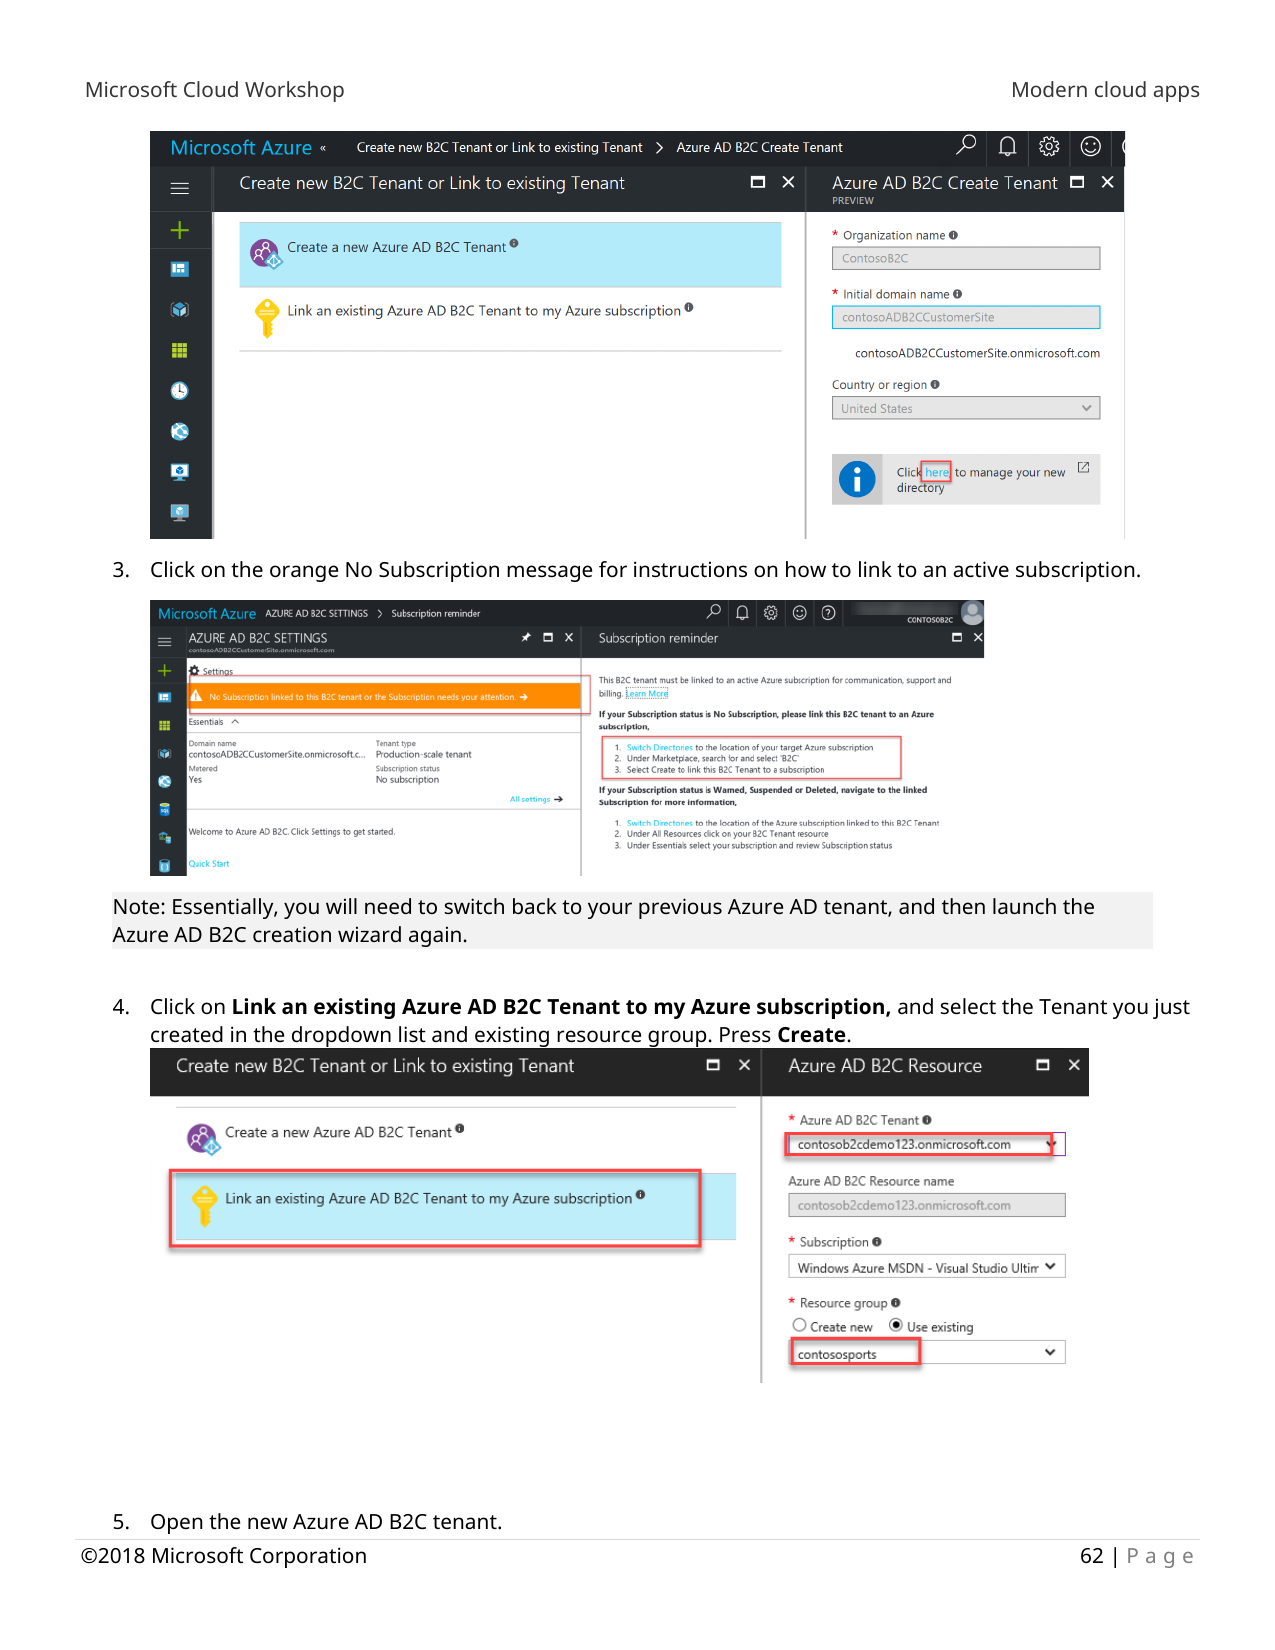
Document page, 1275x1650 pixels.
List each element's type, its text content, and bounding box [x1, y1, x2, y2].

picture [150, 1048, 1089, 1383]
picture [150, 600, 985, 876]
text Note: Essentially, you will need to switch back to your previous Azure AD tenant, and then launch the Azure AD B2C creation wizard again. [112, 892, 1153, 949]
list Open the new Azure AD B2C tenant. [112, 1507, 1200, 1536]
picture [150, 131, 1125, 539]
list Click on the orange No Subscription message for instructions on how to link to an active subscription. [112, 555, 1200, 583]
